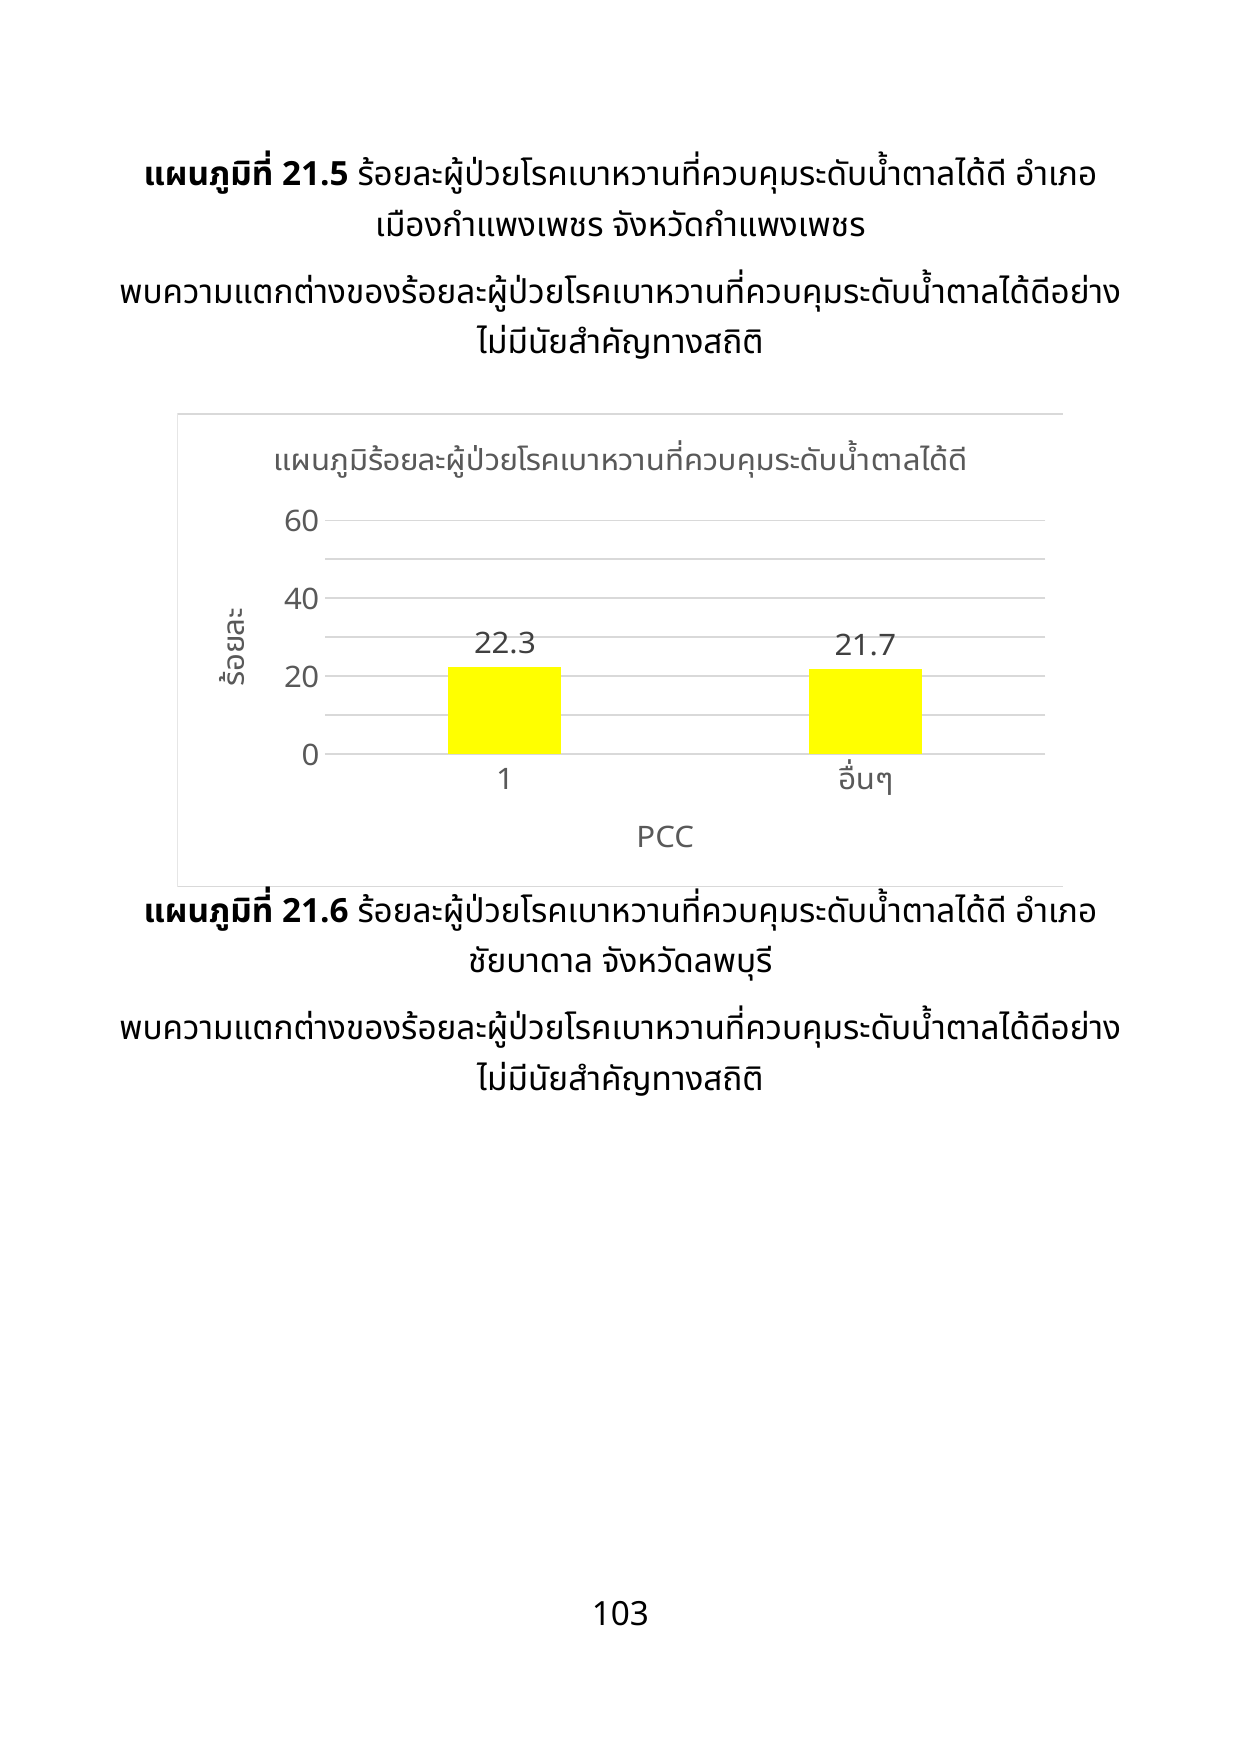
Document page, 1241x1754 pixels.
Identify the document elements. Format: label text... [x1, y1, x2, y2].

text แผนภูมิที่ 21.6 ร้อยละผู้ป่วยโรคเบาหวานที่ควบคุมระดับน้ำตาลได้ดี อำเภอชัยบาดาล จังหวัดลพบุรี [112, 886, 1128, 987]
text แผนภูมิที่ 21.5 ร้อยละผู้ป่วยโรคเบาหวานที่ควบคุมระดับน้ำตาลได้ดี อำเภอเมืองกำแพงเพชร จังหวัดกำแพงเพชร [112, 150, 1128, 251]
text พบความแตกต่างของร้อยละผู้ป่วยโรคเบาหวานที่ควบคุมระดับน้ำตาลได้ดีอย่างไม่มีนัยสำคัญทางสถิติ [112, 1004, 1128, 1105]
text พบความแตกต่างของร้อยละผู้ป่วยโรคเบาหวานที่ควบคุมระดับน้ำตาลได้ดีอย่างไม่มีนัยสำคัญทางสถิติ [112, 268, 1128, 368]
